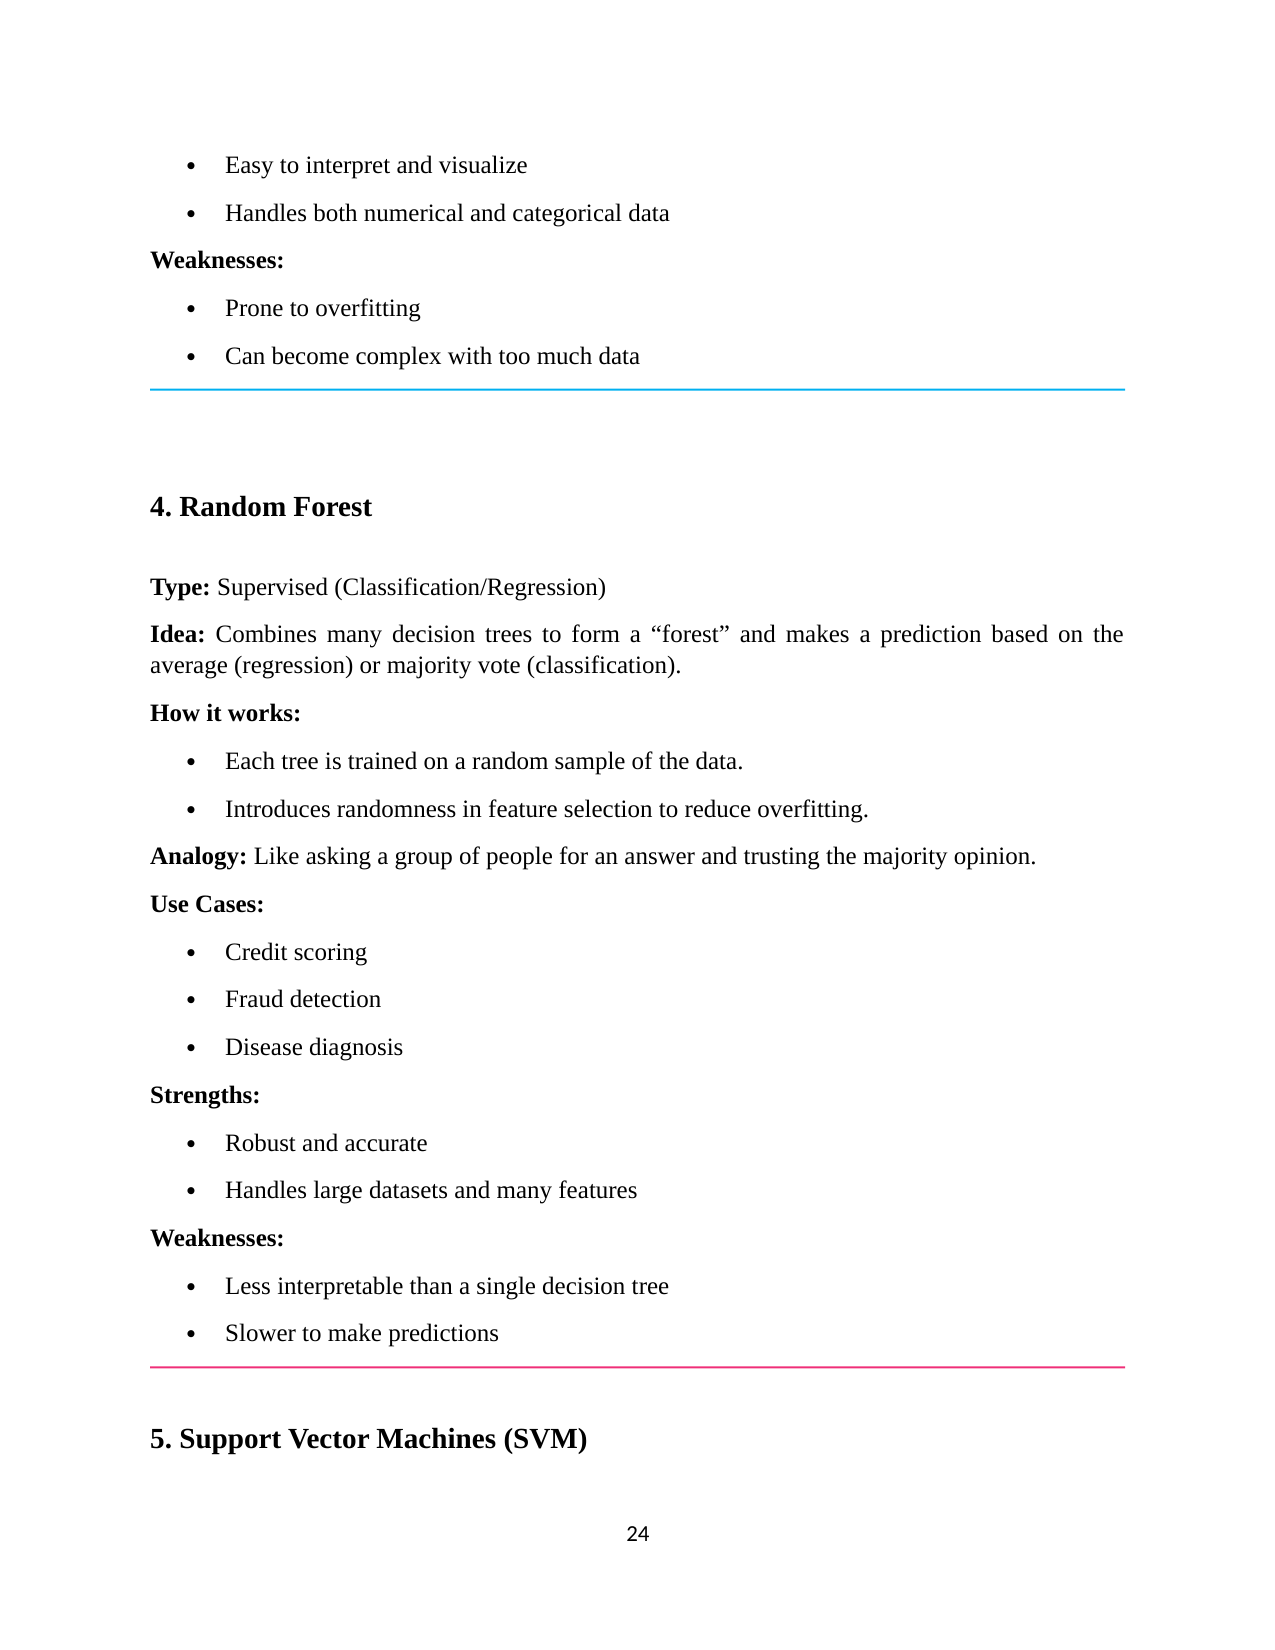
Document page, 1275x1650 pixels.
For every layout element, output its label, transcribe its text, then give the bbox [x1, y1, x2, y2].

list Slower to make predictions [187, 1318, 1125, 1347]
list Each tree is trained on a random sample of the data. [187, 746, 1125, 775]
list Handles both numerical and categorical data [187, 198, 1125, 226]
text How it works: [150, 698, 1125, 727]
subtitle 4. Random Forest [150, 489, 1125, 522]
list Robust and accurate [187, 1128, 1125, 1156]
subtitle 5. Support Vector Machines (SVM) [150, 1421, 1125, 1455]
text Analogy: Like asking a group of people for an answer and trusting the majority opinion. [150, 841, 1125, 870]
list Disease diagnosis [187, 1032, 1125, 1061]
text Weaknesses: [150, 245, 1125, 274]
list Fraud detection [187, 984, 1125, 1013]
list Credit scoring [187, 937, 1125, 966]
text Weaknesses: [150, 1223, 1125, 1252]
list Easy to interpret and visualize [187, 150, 1125, 179]
list Less interpretable than a single decision tree [187, 1271, 1125, 1299]
list Handles large datasets and many features [187, 1175, 1125, 1204]
list Introduces randomness in feature selection to reduce overfitting. [187, 794, 1125, 822]
text Idea: Combines many decision trees to form a “forest” and makes a prediction based on the average (regression) or majority vote (classification). [150, 619, 1125, 679]
list Can become complex with too much data [187, 341, 1125, 369]
text Strengths: [150, 1080, 1125, 1109]
text Use Cases: [150, 889, 1125, 918]
list Prone to overfitting [187, 293, 1125, 322]
text Type: Supervised (Classification/Regression) [150, 572, 1125, 601]
